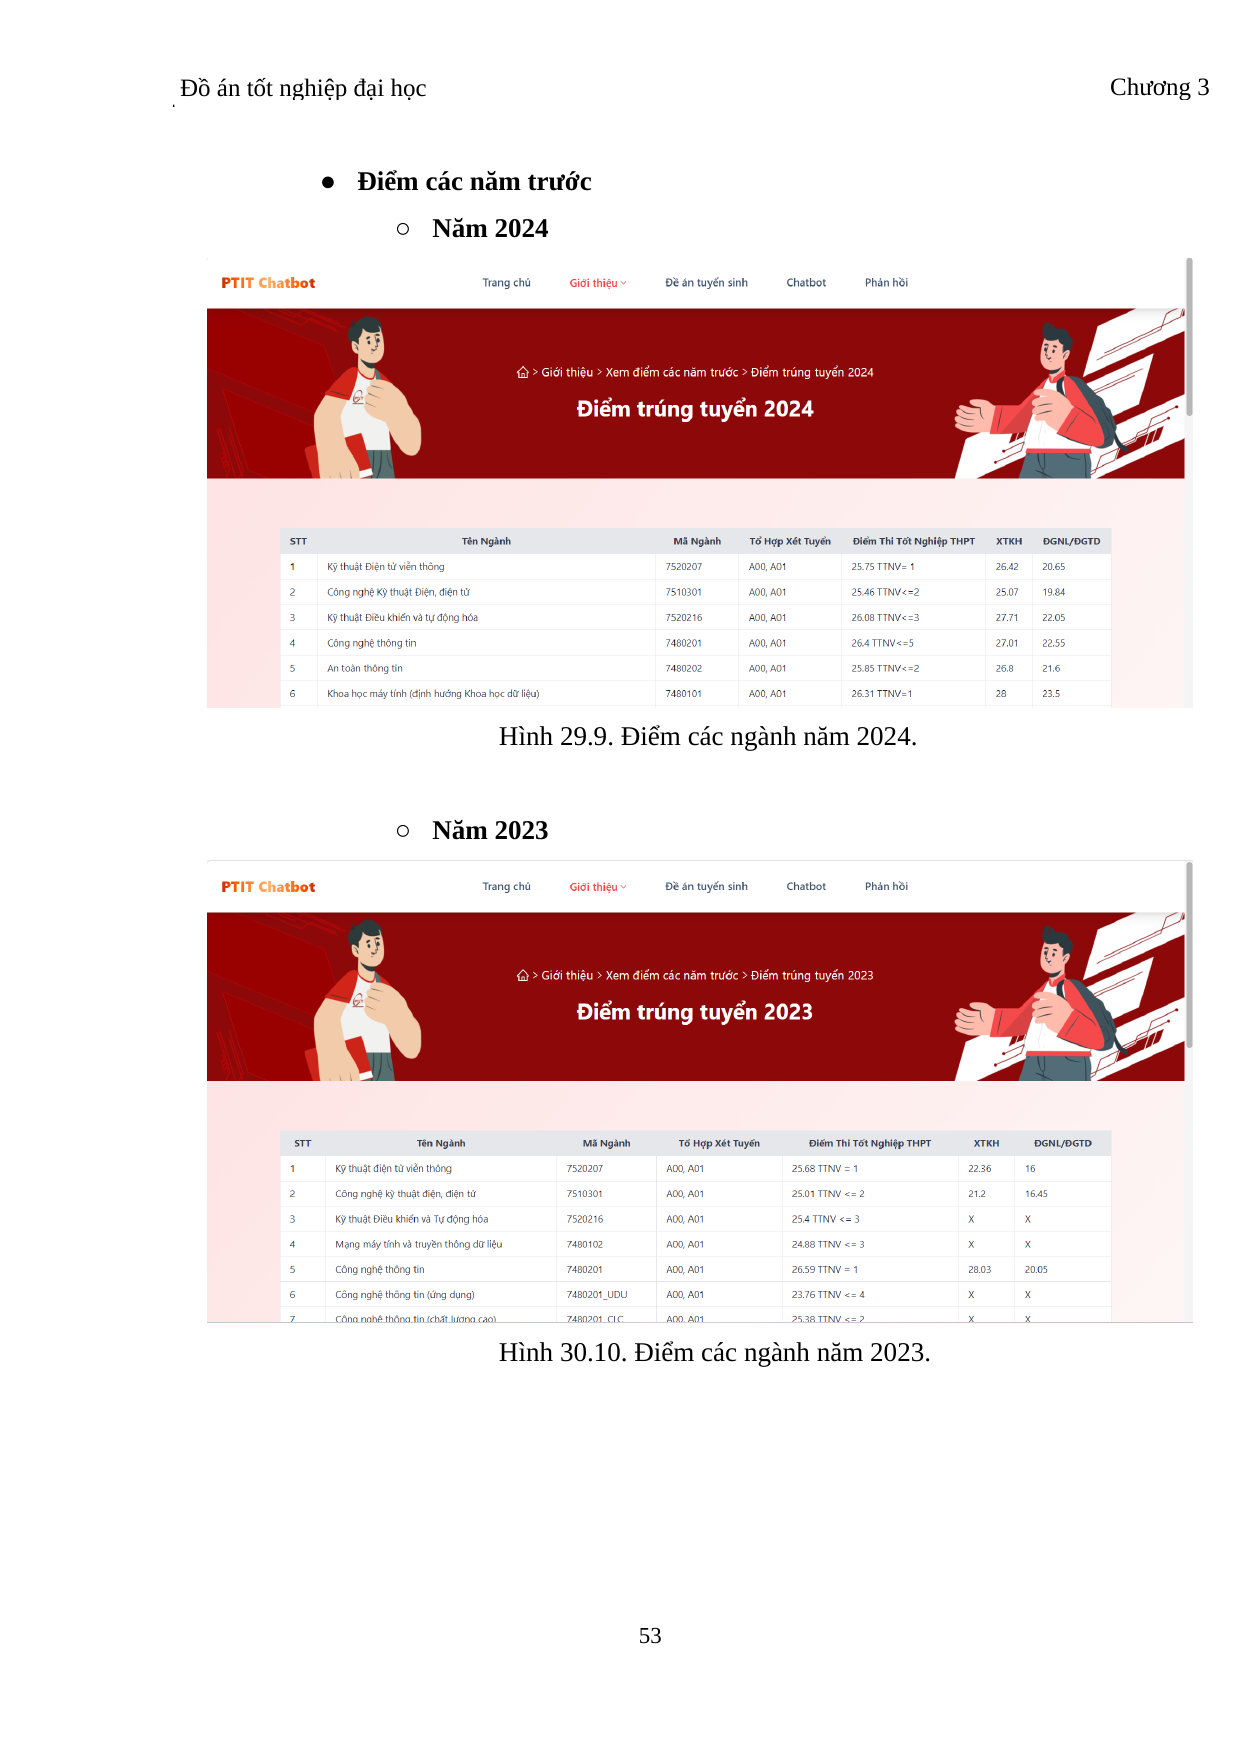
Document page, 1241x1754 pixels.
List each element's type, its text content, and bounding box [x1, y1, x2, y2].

picture [207, 860, 1194, 1323]
list Điểm các năm trước [319, 165, 1078, 196]
picture [207, 258, 1194, 708]
list Năm 2024 [394, 212, 1078, 243]
list Năm 2023 [394, 814, 1078, 845]
